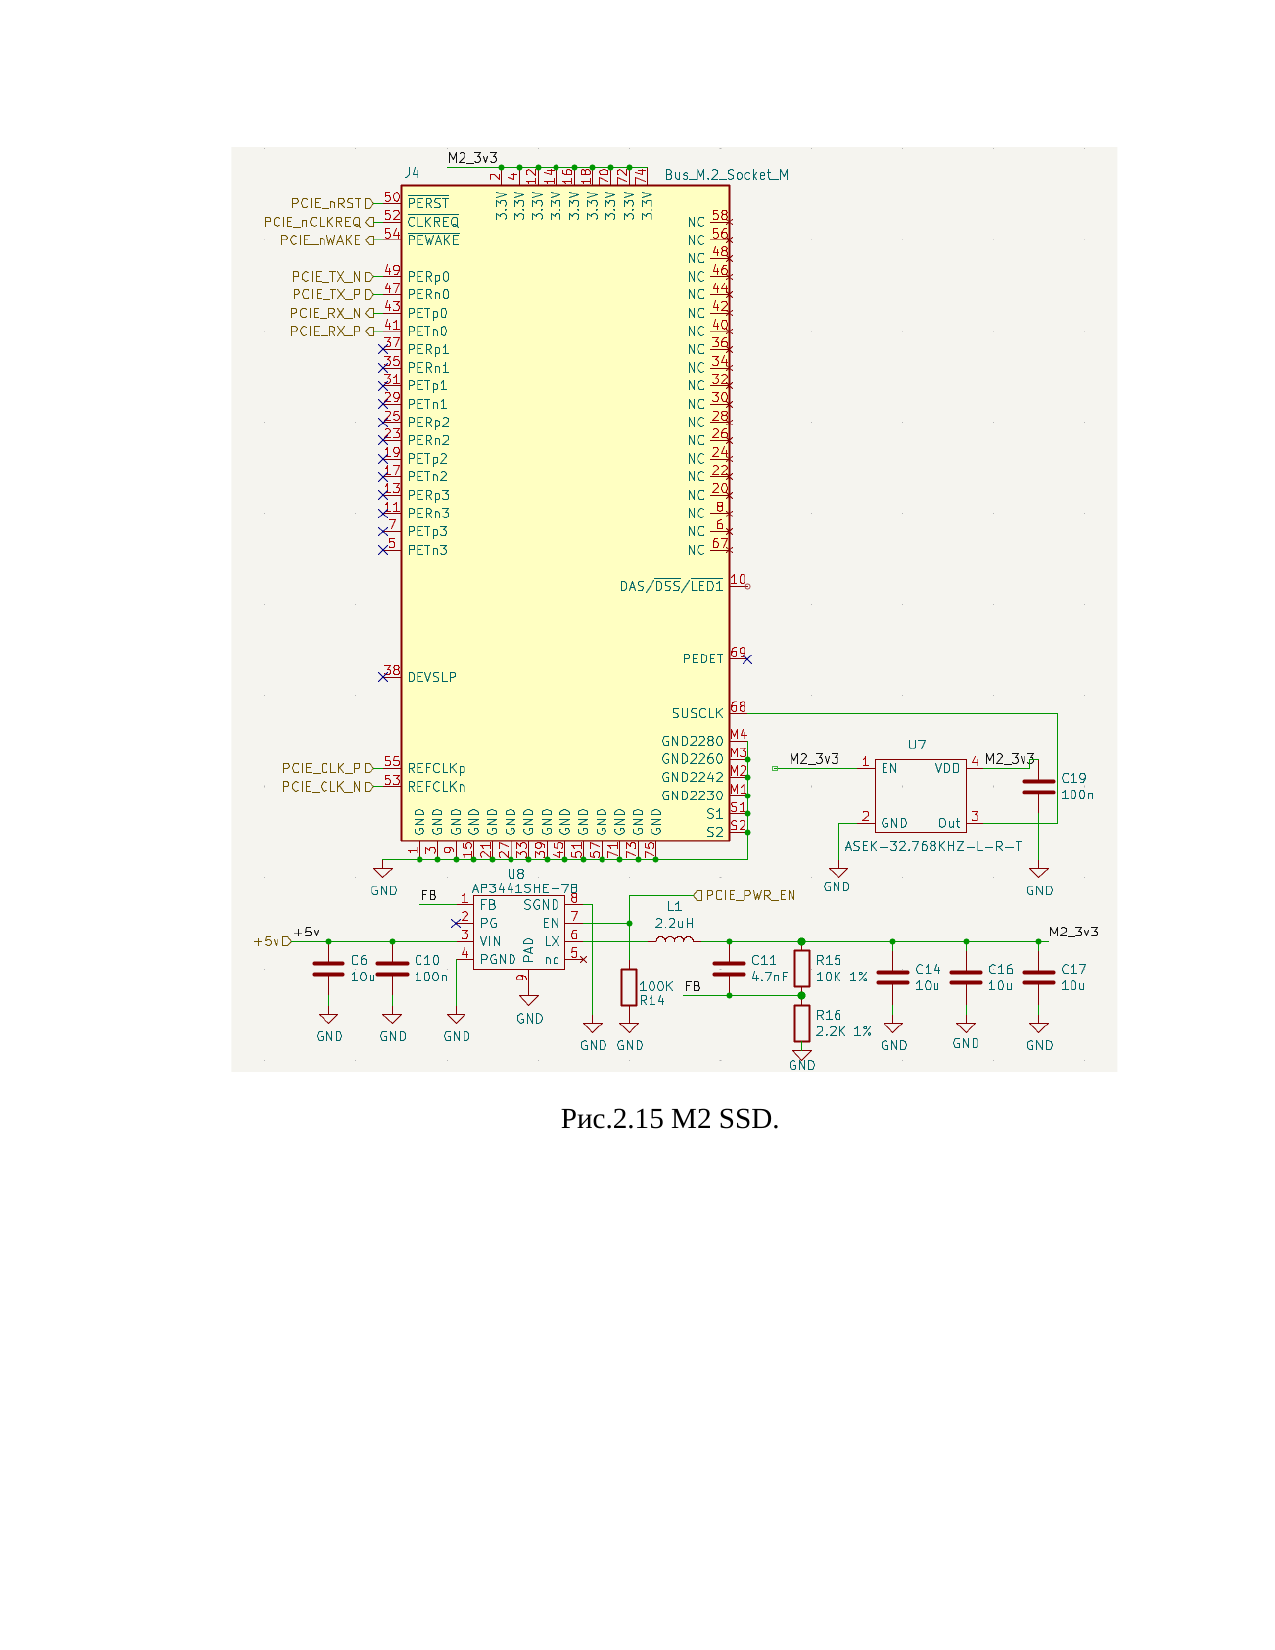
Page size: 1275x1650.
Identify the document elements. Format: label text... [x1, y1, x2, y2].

text Рис.2.15 M2 SSD. [148, 1101, 1127, 1134]
picture [231, 147, 1118, 1072]
